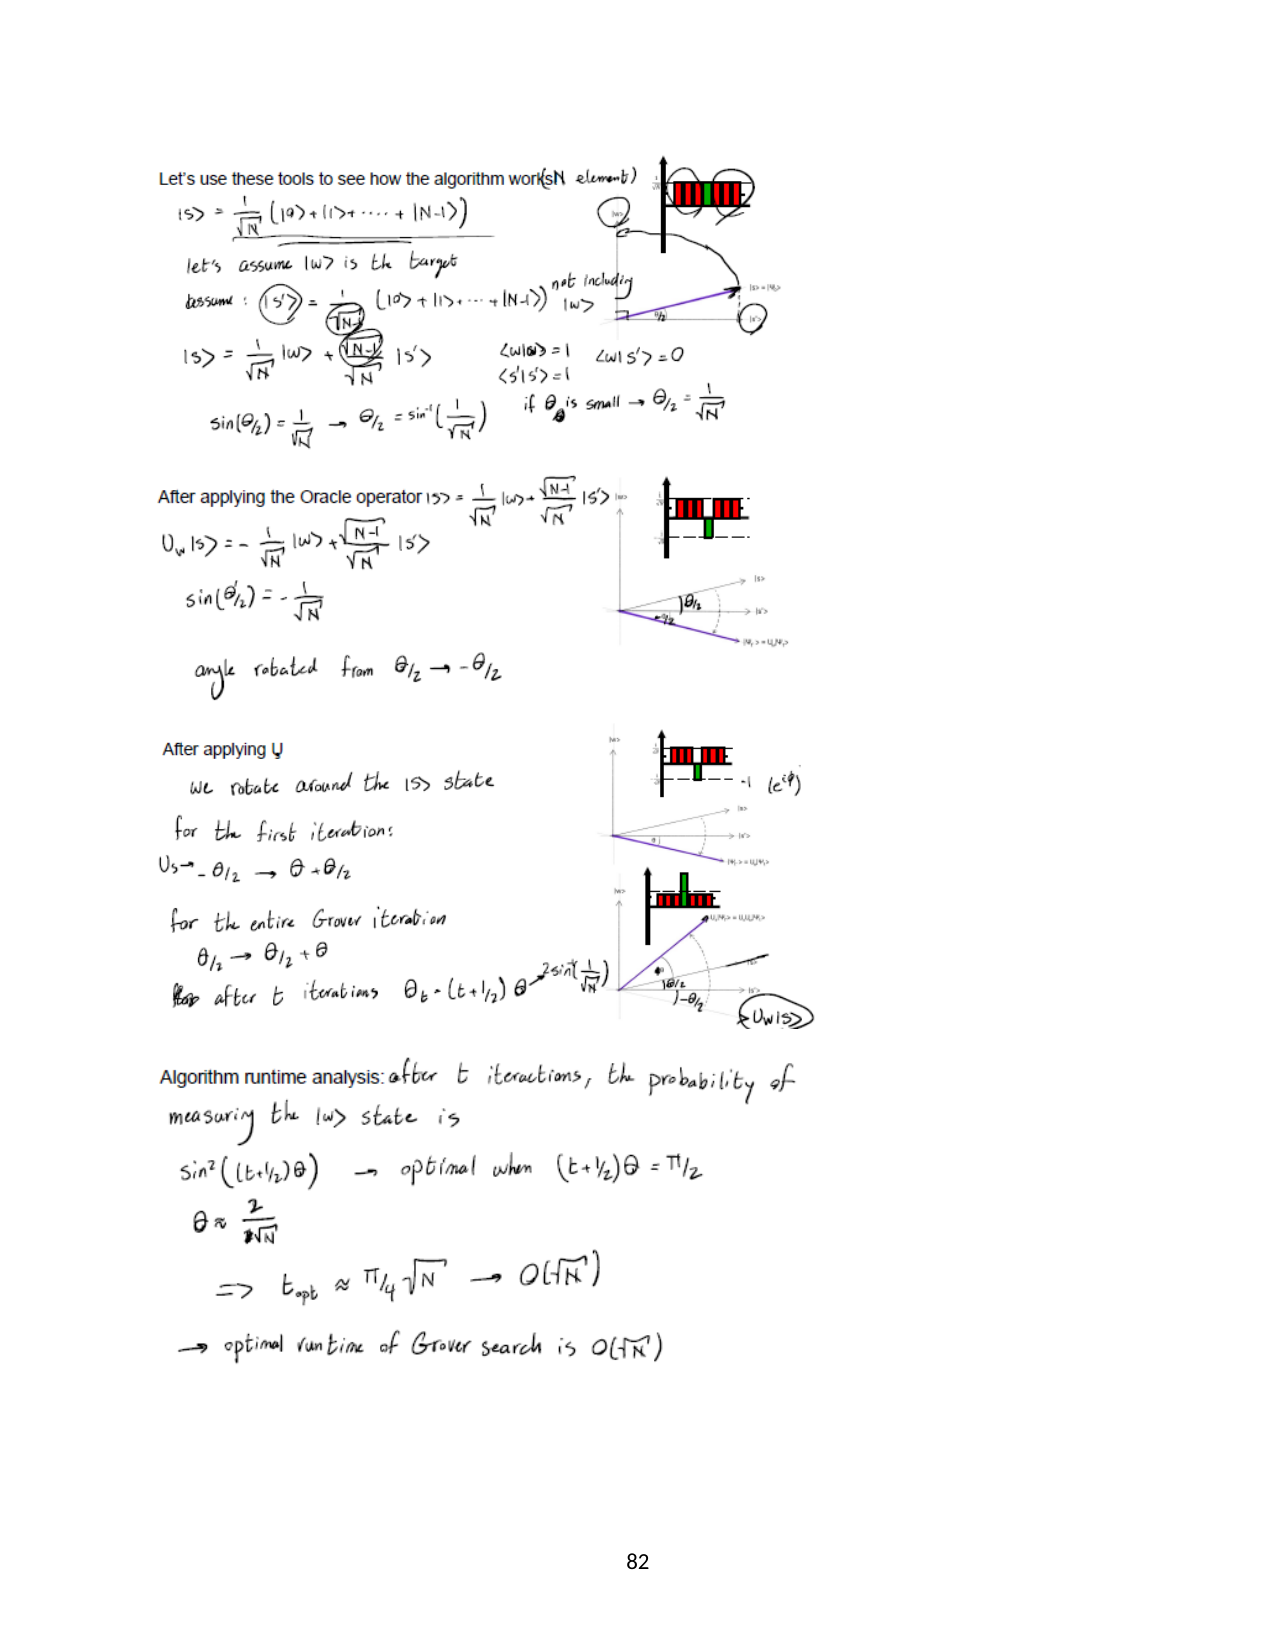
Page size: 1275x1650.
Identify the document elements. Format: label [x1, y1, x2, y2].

picture [150, 1047, 803, 1371]
picture [150, 471, 801, 704]
picture [150, 150, 786, 453]
picture [150, 722, 818, 1029]
